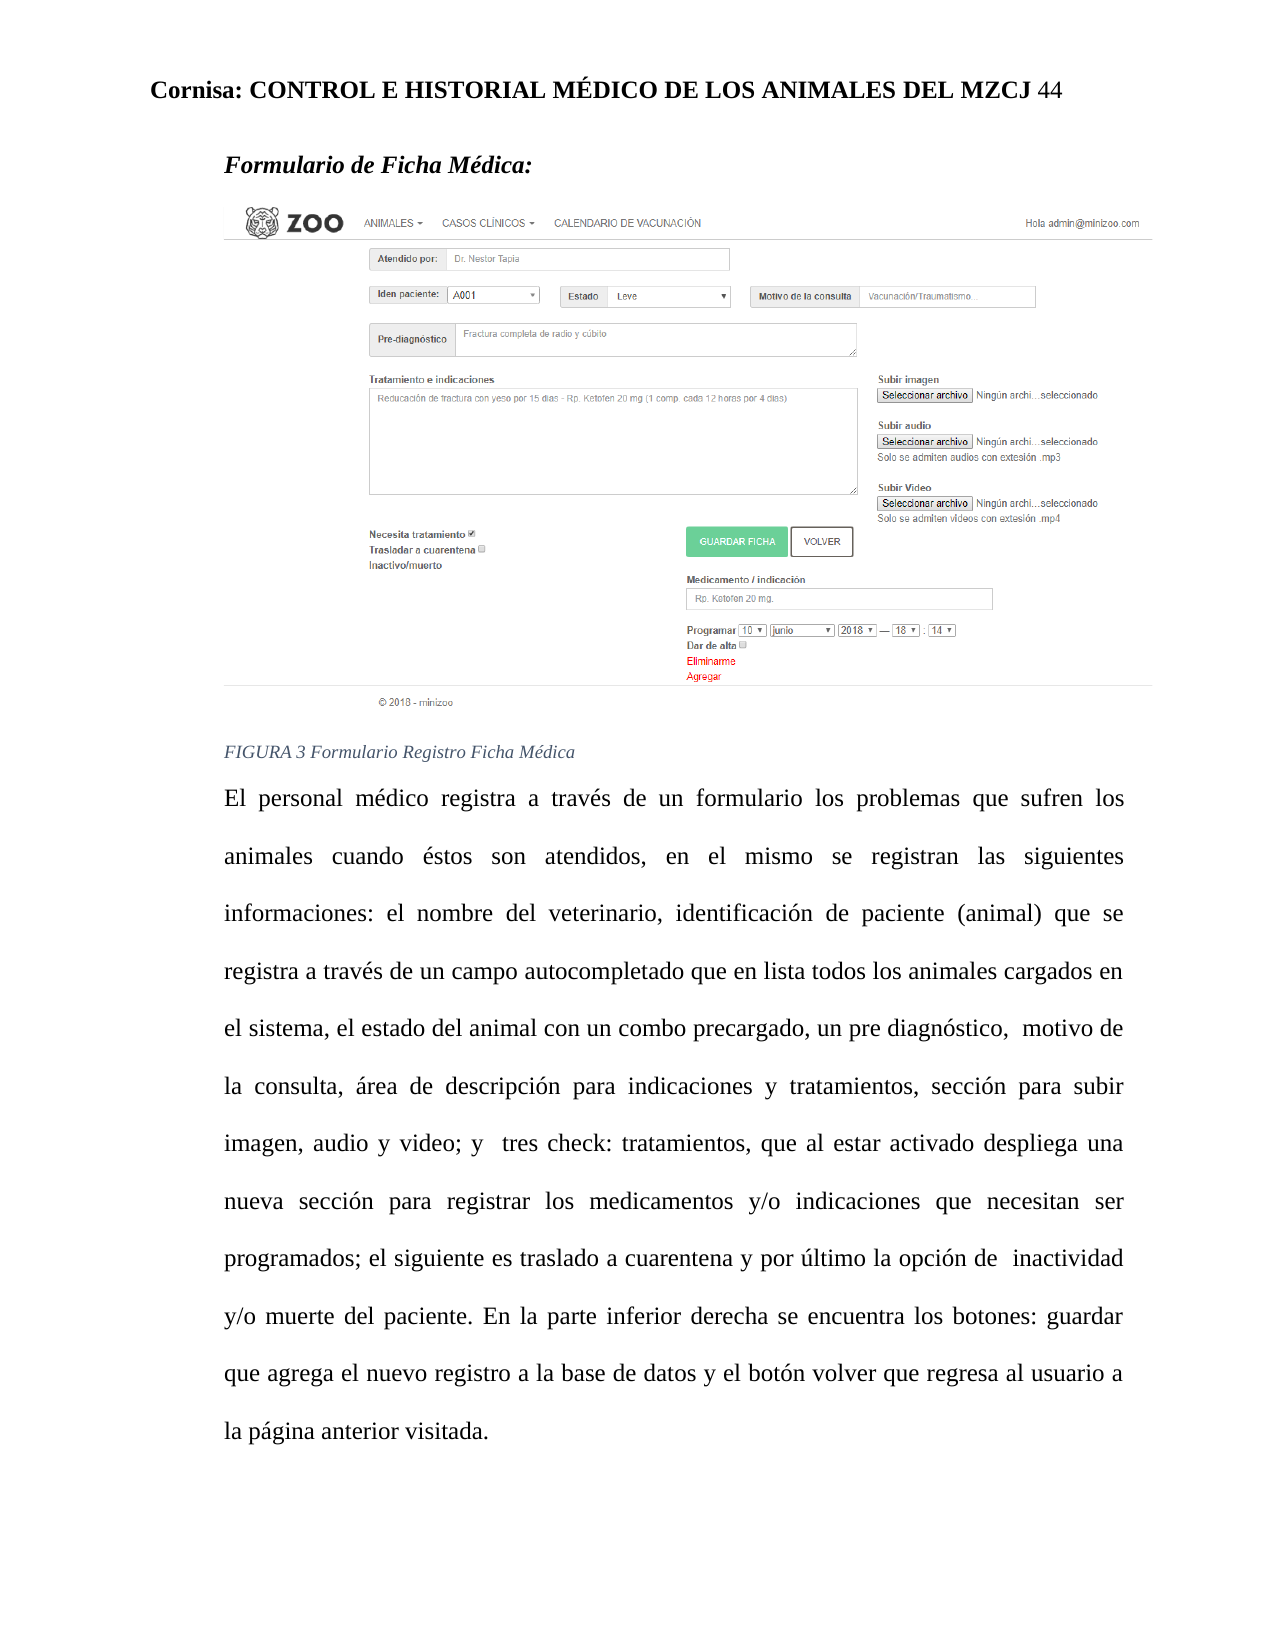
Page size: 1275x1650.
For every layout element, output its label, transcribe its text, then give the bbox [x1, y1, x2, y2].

subtitle Formulario de Ficha Médica: [150, 150, 1125, 179]
text El personal médico registra a través de un formulario los problemas que sufren los animales cuando éstos son atendidos, en el mismo se registran las siguientes informaciones: el nombre del veterinario, identificación de paciente (animal) que se registra a través de un campo autocompletado que en lista todos los animales cargados en el sistema, el estado del animal con un combo precargado, un pre diagnóstico, motivo de la consulta, área de descripción para indicaciones y tratamientos, sección para subir imagen, audio y video; y tres check: tratamientos, que al estar activado despliega una nueva sección para registrar los medicamentos y/o indicaciones que necesitan ser programados; el siguiente es traslado a cuarentena y por último la opción de inactividad y/o muerte del paciente. En la parte inferior derecha se encuentra los botones: guardar que agrega el nuevo registro a la base de datos y el botón volver que regresa al usuario a la página anterior visitada. [224, 783, 1125, 1444]
picture [223, 207, 1153, 713]
text FIGURA 3 Formulario Registro Ficha Médica [150, 741, 1125, 762]
